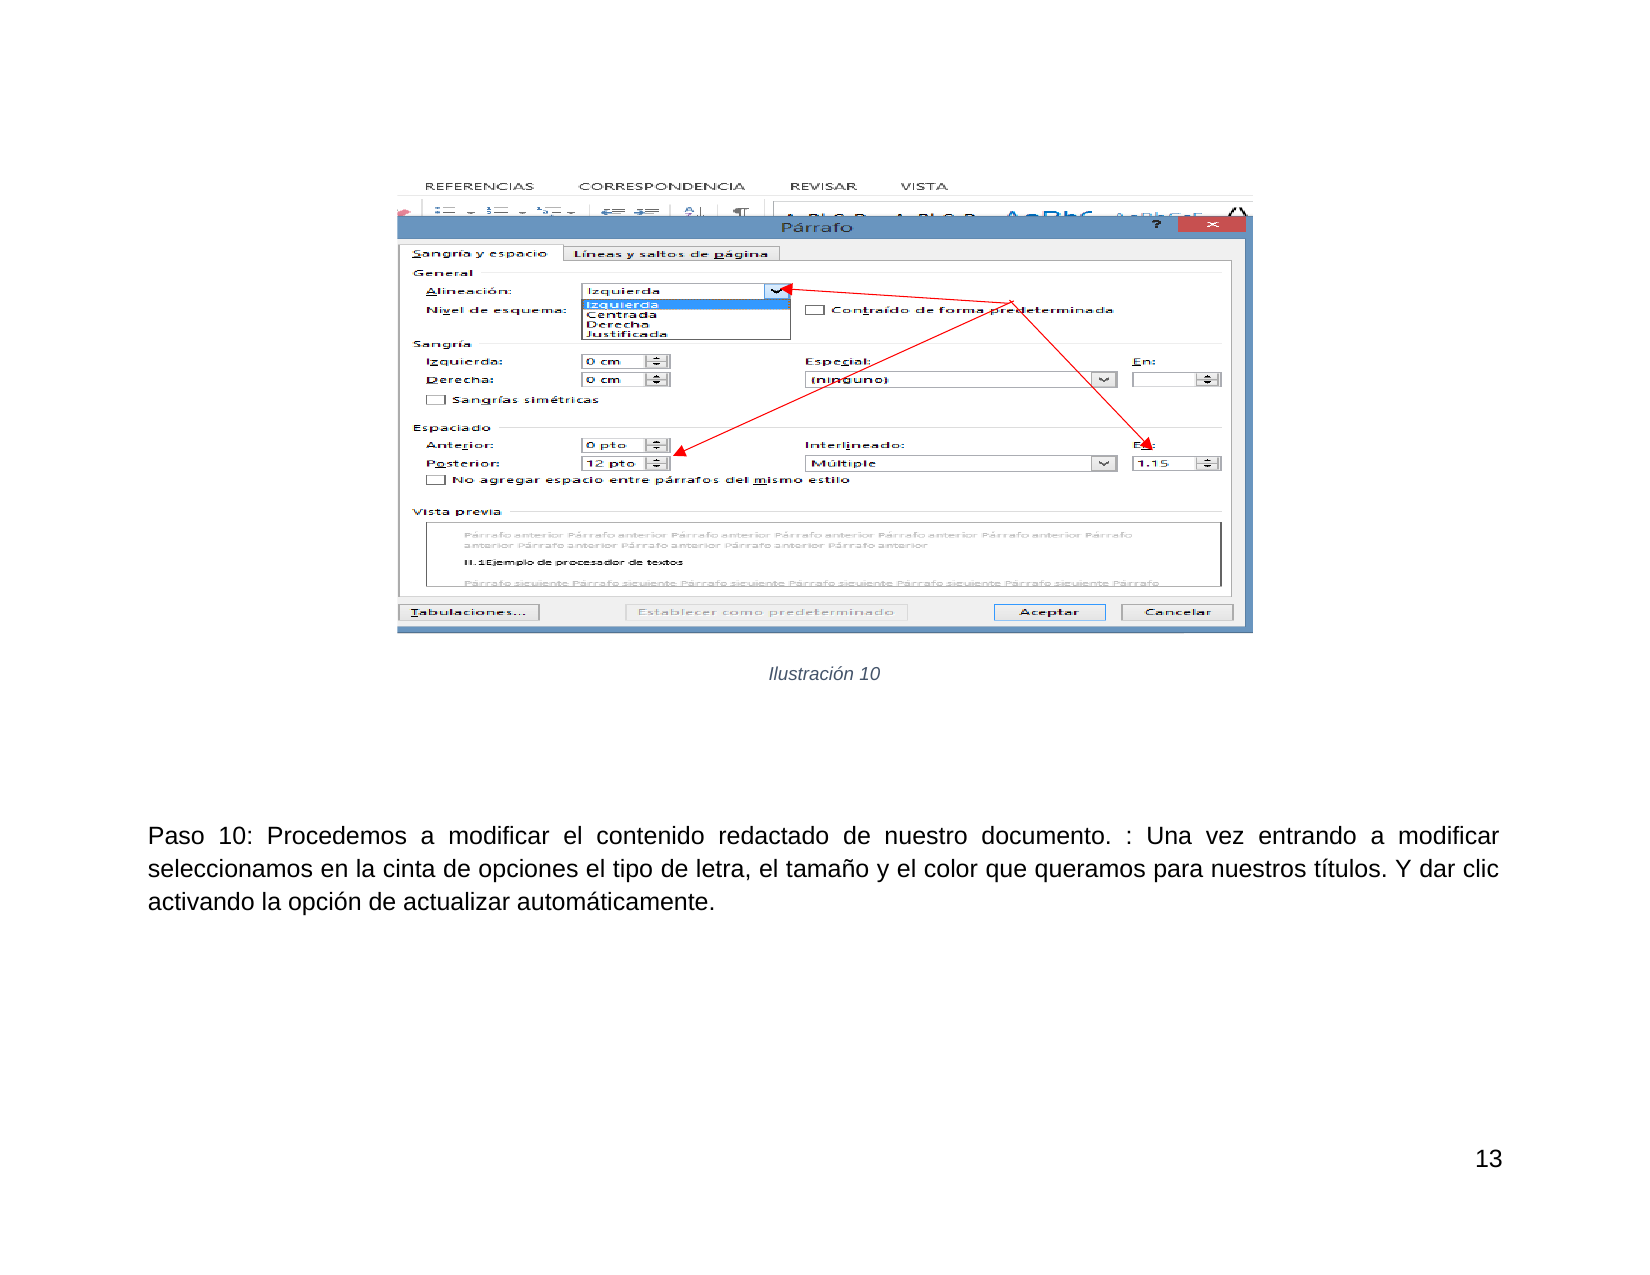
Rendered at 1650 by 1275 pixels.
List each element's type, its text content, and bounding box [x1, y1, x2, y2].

text Ilustración 10 [148, 663, 1502, 684]
text Paso 10: Procedemos a modificar el contenido redactado de nuestro documento. : Una vez entrando a modificar seleccionamos en la cinta de opciones el tipo de letra, el tamaño y el color que queramos para nuestros títulos. Y dar clic activando la opción de actualizar automáticamente. [148, 821, 1502, 916]
picture [397, 177, 1253, 634]
